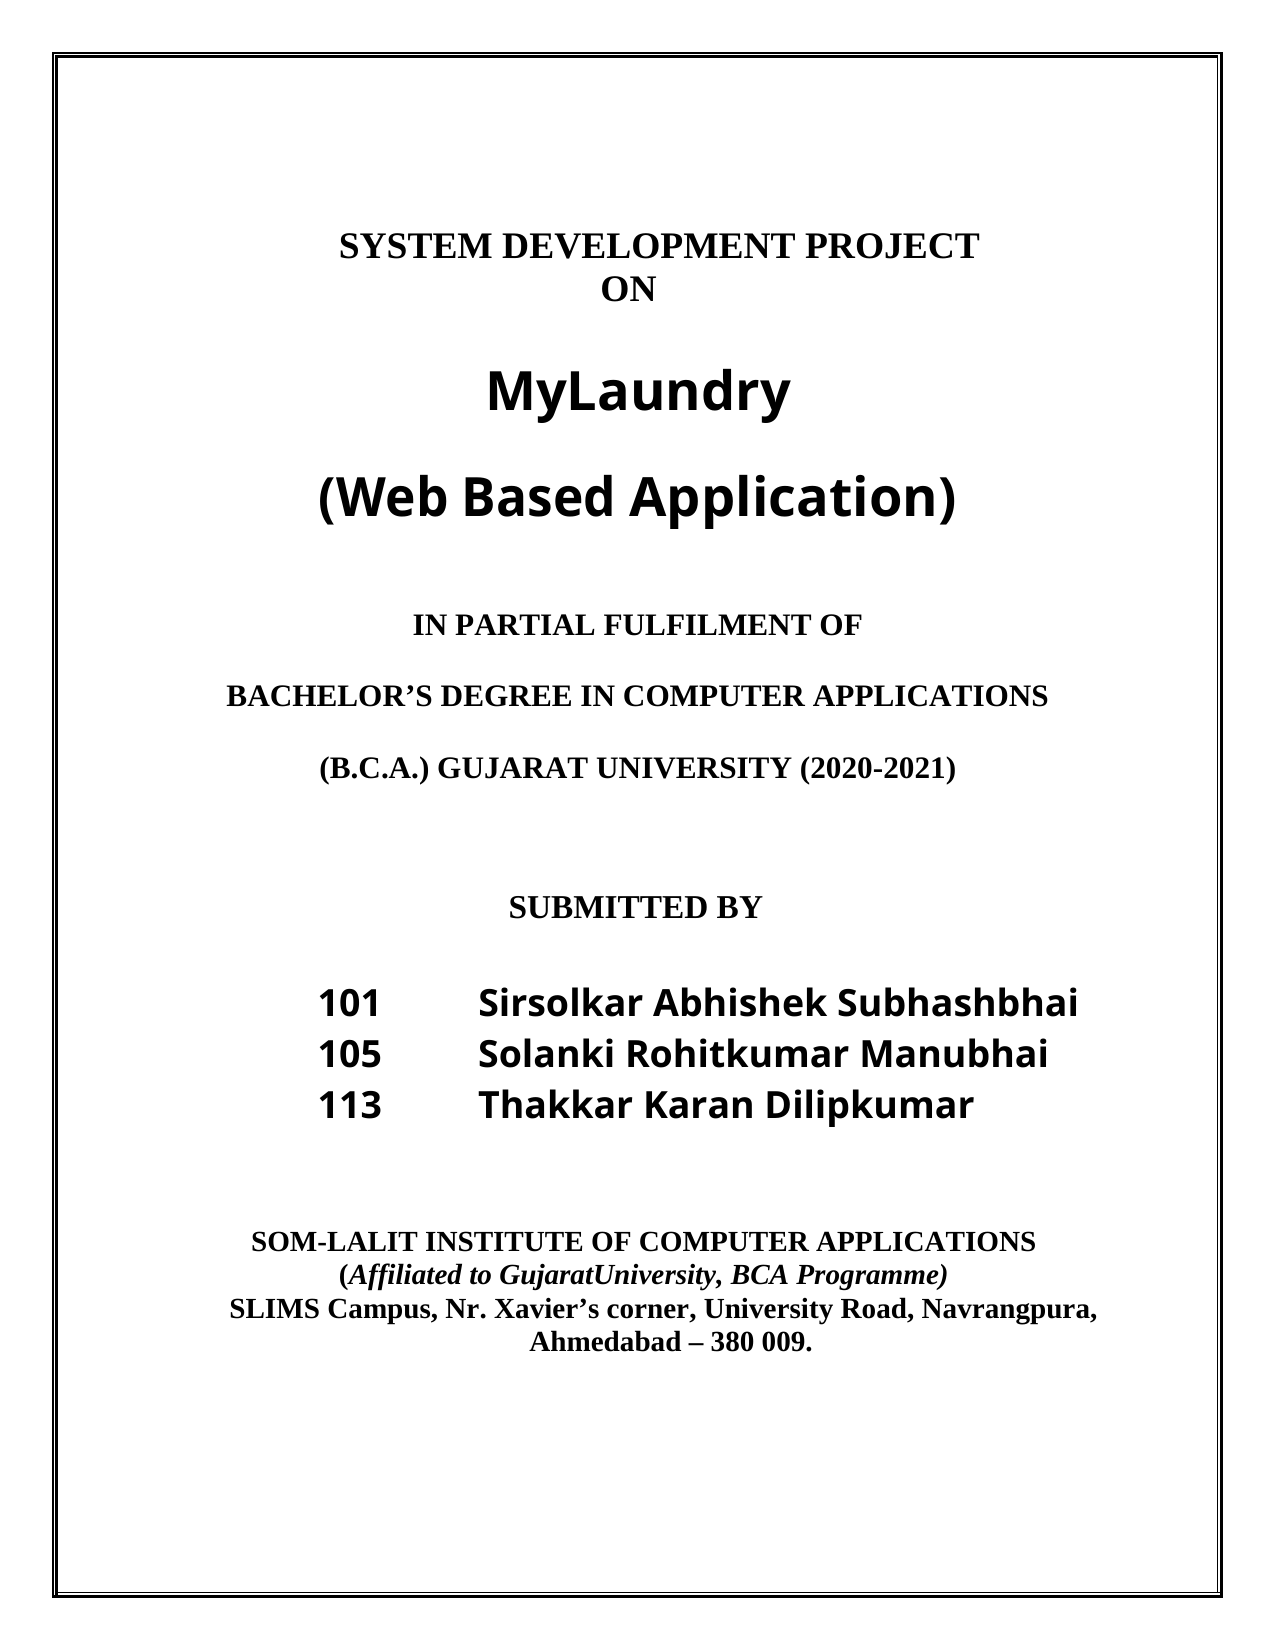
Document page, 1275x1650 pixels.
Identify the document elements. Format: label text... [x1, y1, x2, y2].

text SLIMS Campus, Nr. Xavier’s corner, University Road, Navrangpura, [154, 1291, 1208, 1324]
text Ahmedabad – 380 009. [454, 1324, 1208, 1358]
text 101 Sirsolkar Abhishek Subhashbhai [317, 977, 1208, 1028]
text (Web Based Application) [179, 458, 1095, 532]
text (Affiliated to GujaratUniversity, BCA Programme) [79, 1257, 1208, 1291]
text 105 Solanki Rohitkumar Manubhai [317, 1028, 1208, 1079]
text ON [161, 266, 1095, 309]
subtitle MyLaundry [180, 352, 1095, 426]
text 113 Thakkar Karan Dilipkumar [317, 1079, 1208, 1130]
text IN PARTIAL FULFILMENT OF [180, 606, 1095, 642]
text SUBMITTED BY [176, 887, 1095, 926]
text BACHELOR’S DEGREE IN COMPUTER APPLICATIONS (B.C.A.) GUJARAT UNIVERSITY (2020-2021) [180, 678, 1095, 785]
text SOM-LALIT INSTITUTE OF COMPUTER APPLICATIONS [79, 1224, 1208, 1257]
text SYSTEM DEVELOPMENT PROJECT [184, 223, 1135, 266]
